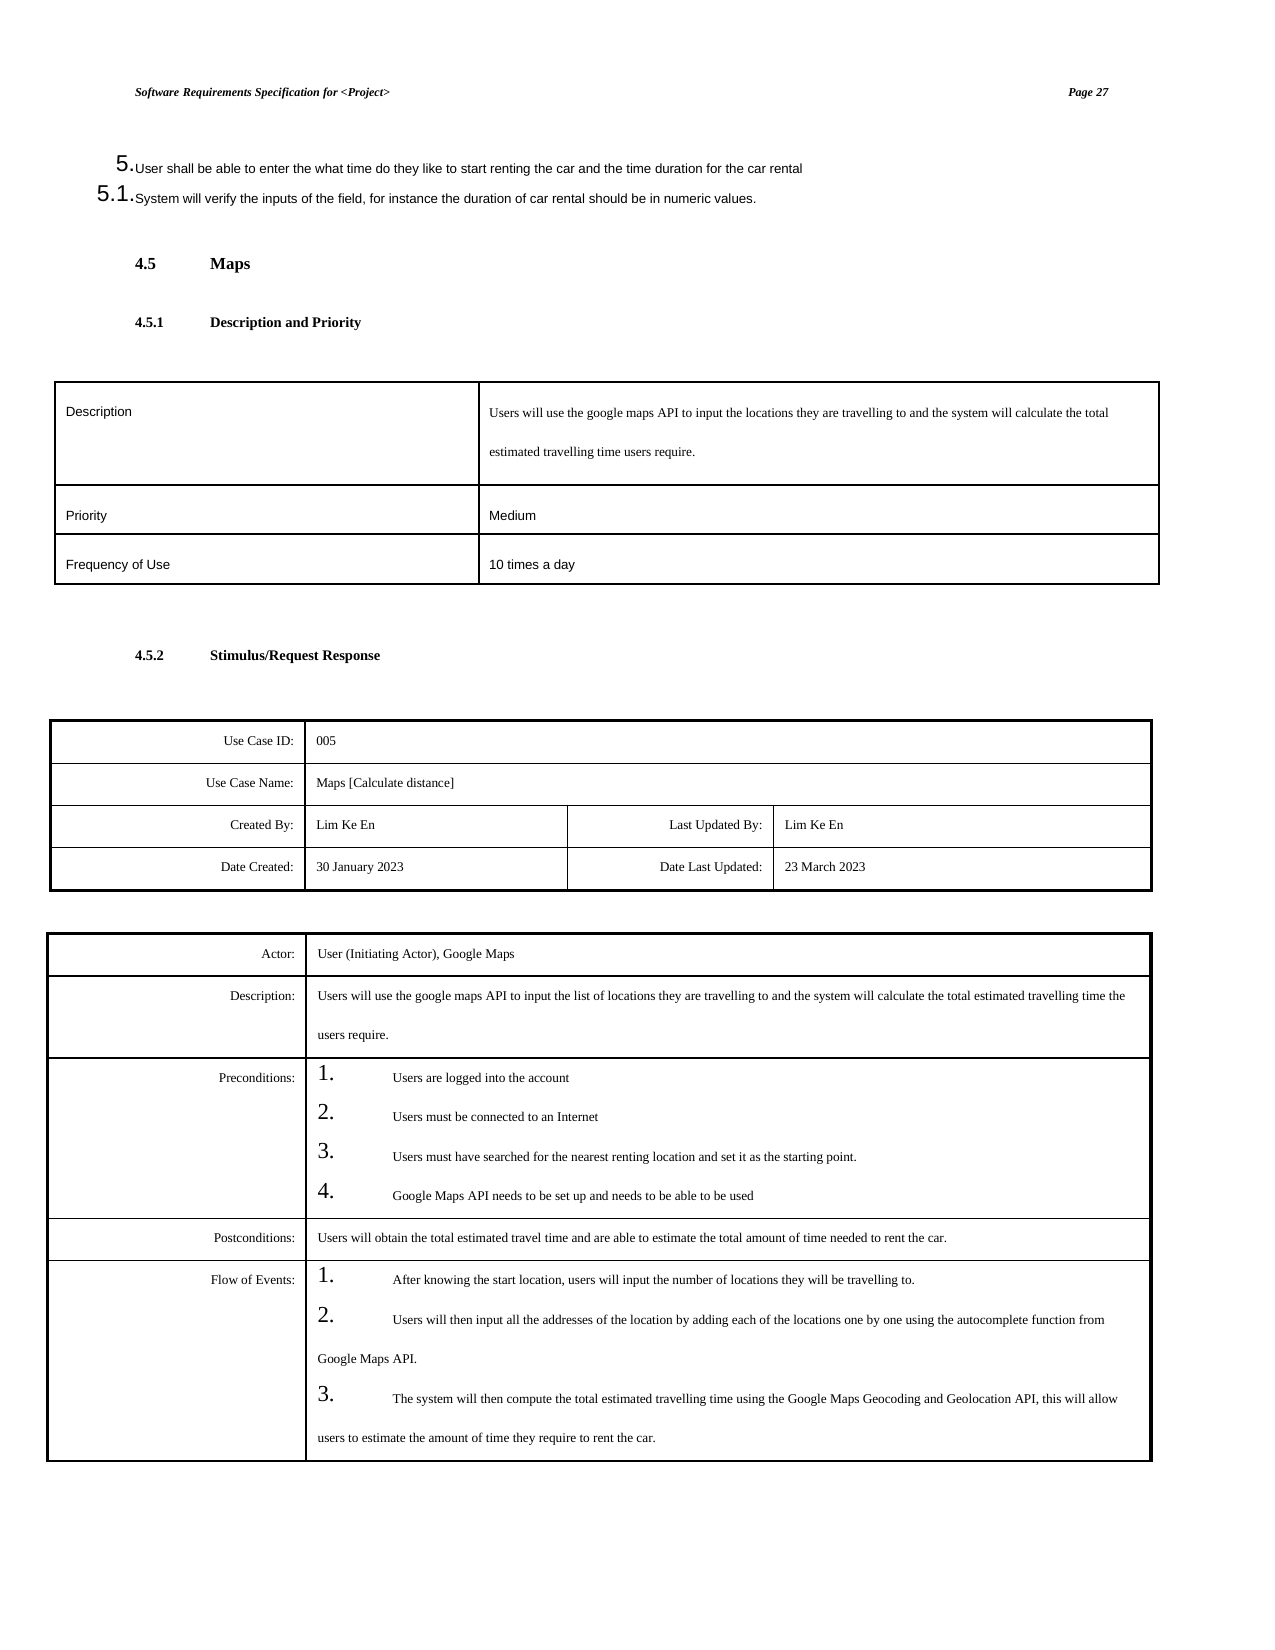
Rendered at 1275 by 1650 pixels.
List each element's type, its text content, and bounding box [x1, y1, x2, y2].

table_cell Use Case Name: [52, 764, 304, 804]
table_cell Users will use the google maps API to input the list of locations they are travelling to and the system will calculate the total estimated travelling time the users require. [307, 977, 1149, 1057]
table_cell 10 times a day [480, 535, 1158, 583]
table_header Actor: [49, 935, 305, 975]
subtitle Maps [135, 239, 1140, 273]
list System will verify the inputs of the field, for instance the duration of car rental should be in numeric values. [135, 180, 1140, 207]
table_cell Description: [49, 977, 305, 1057]
table_cell Users are logged into the account Users must be connected to an Internet Users must have searched for the nearest renting location and set it as the starting point. Google Maps API needs to be set up and needs to be able to be used [307, 1059, 1149, 1218]
table_cell 30 January 2023 [306, 848, 567, 889]
table_cell Created By: [52, 806, 304, 847]
table_cell Medium [480, 486, 1158, 533]
table_header 005 [306, 722, 1150, 762]
table_header Users will use the google maps API to input the locations they are travelling to and the system will calculate the total estimated travelling time users require. [480, 383, 1158, 484]
table_header Use Case ID: [52, 722, 304, 762]
table_cell Date Last Updated: [568, 848, 773, 889]
table_header Description [56, 383, 478, 484]
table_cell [307, 1261, 1149, 1460]
table_header User (Initiating Actor), Google Maps [307, 935, 1149, 975]
list User shall be able to enter the what time do they like to start renting the car and the time duration for the car rental [135, 150, 1140, 176]
table_cell Postconditions: [49, 1219, 305, 1260]
table_cell Date Created: [52, 848, 304, 889]
table_cell 23 March 2023 [774, 848, 1150, 889]
table_cell Priority [56, 486, 478, 533]
subtitle Stimulus/Request Response [135, 635, 1140, 663]
table_cell Users will obtain the total estimated travel time and are able to estimate the total amount of time needed to rent the car. [307, 1219, 1149, 1260]
subtitle Description and Priority [135, 302, 1140, 331]
table_cell Preconditions: [49, 1059, 305, 1218]
table_cell Lim Ke En [306, 806, 567, 847]
table_cell Maps [Calculate distance] [306, 764, 1150, 804]
table_cell Lim Ke En [774, 806, 1150, 847]
table_cell Last Updated By: [568, 806, 773, 847]
table_cell Flow of Events: [49, 1261, 305, 1460]
table_cell Frequency of Use [56, 535, 478, 583]
